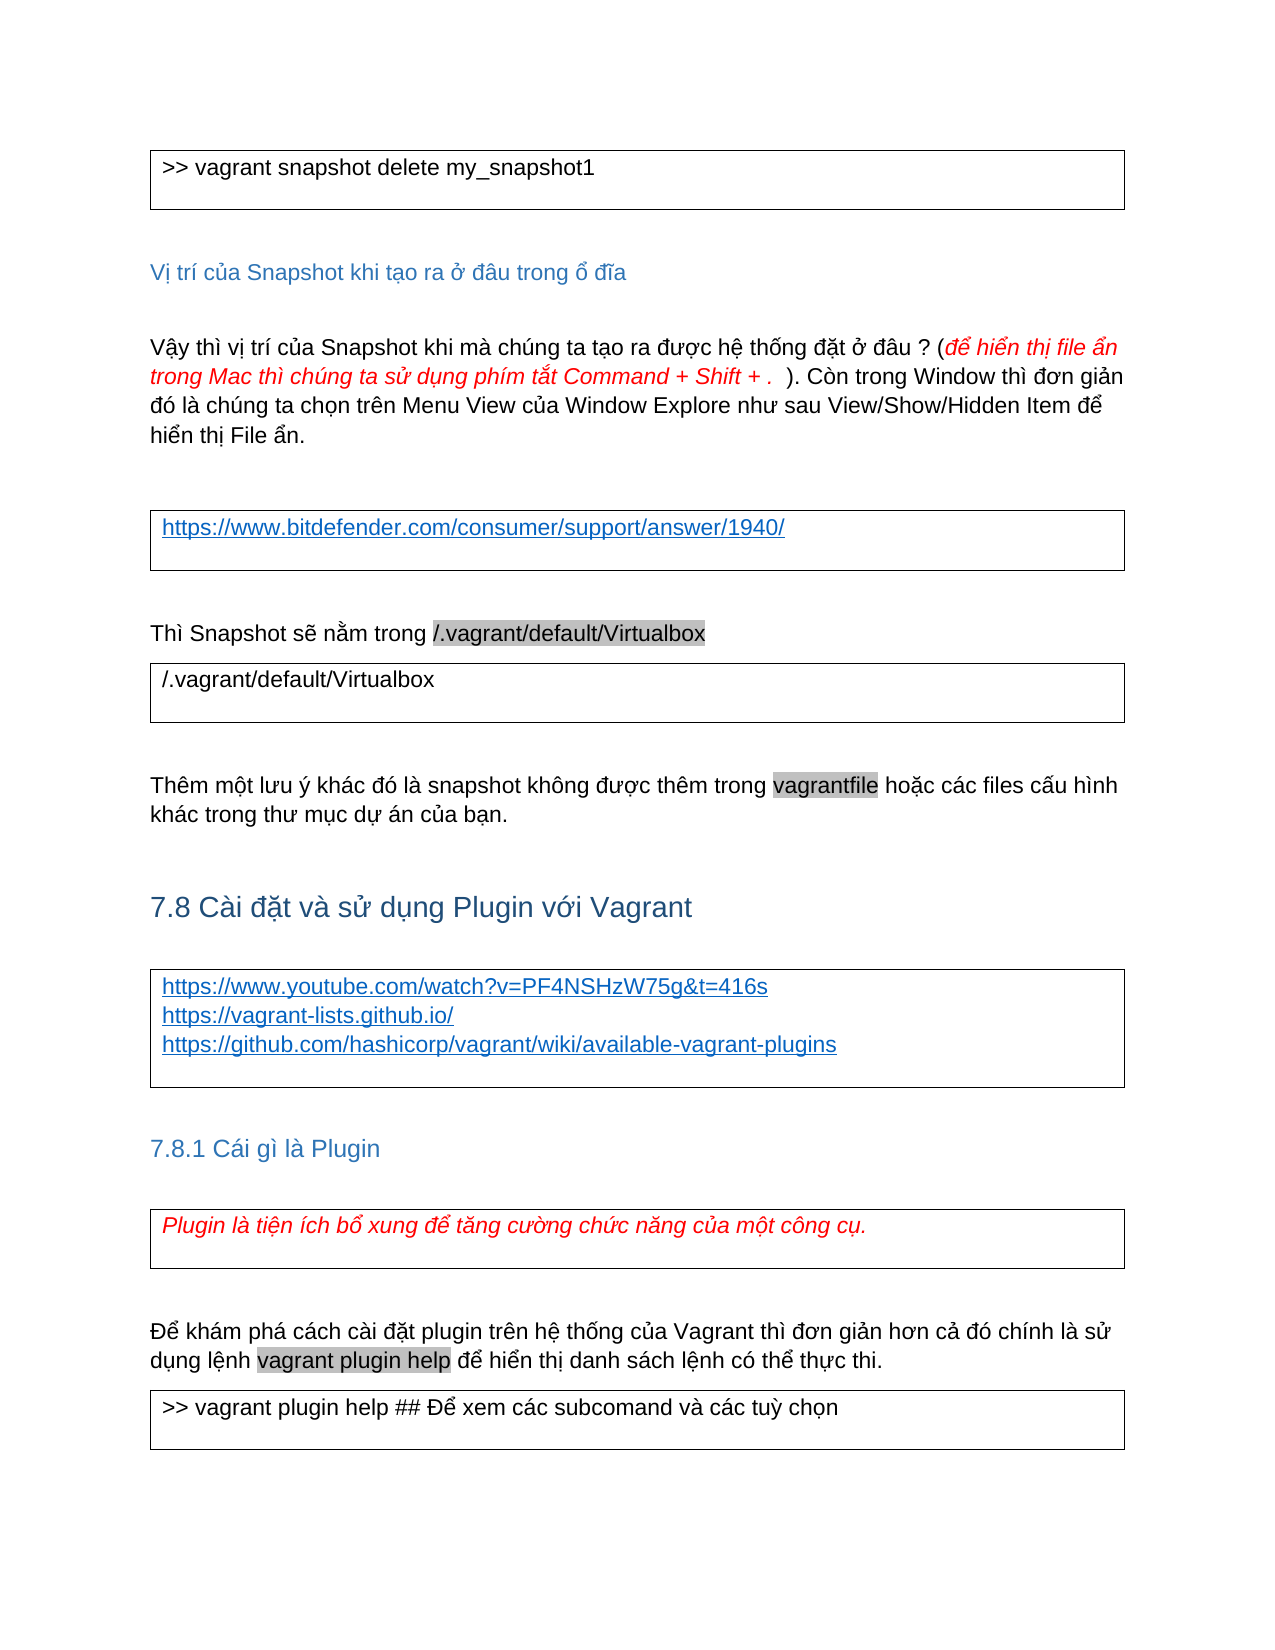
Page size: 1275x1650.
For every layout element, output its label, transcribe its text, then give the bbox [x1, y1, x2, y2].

text Vậy thì vị trí của Snapshot khi mà chúng ta tạo ra được hệ thống đặt ở đâu ? (để hiển thị file ẩn trong Mac thì chúng ta sử dụng phím tắt Command + Shift + . ). Còn trong Window thì đơn giản đó là chúng ta chọn trên Menu View của Window Explore như sau View/Show/Hidden Item để hiển thị File ẩn. [150, 331, 1125, 448]
text Thì Snapshot sẽ nằm trong /.vagrant/default/Virtualbox [150, 617, 1125, 646]
subtitle 7.8.1 Cái gì là Plugin [150, 1133, 1125, 1163]
subtitle Vị trí của Snapshot khi tạo ra ở đâu trong ổ đĩa [150, 256, 1125, 285]
table_header https://www.youtube.com/watch?v=PF4NSHzW75g&t=416s https://vagrant-lists.github.io/ https://github.com/hashicorp/vagrant/wiki/available-vagrant-plugins [151, 970, 1124, 1087]
subtitle 7.8 Cài đặt và sử dụng Plugin với Vagrant [150, 889, 1125, 923]
table_header https://www.bitdefender.com/consumer/support/answer/1940/ [151, 511, 1124, 570]
table_header /.vagrant/default/Virtualbox [151, 664, 1124, 722]
text Thêm một lưu ý khác đó là snapshot không được thêm trong vagrantfile hoặc các files cấu hình khác trong thư mục dự án của bạn. [150, 769, 1125, 827]
text Để khám phá cách cài đặt plugin trên hệ thống của Vagrant thì đơn giản hơn cả đó chính là sử dụng lệnh vagrant plugin help để hiển thị danh sách lệnh có thể thực thi. [150, 1315, 1125, 1373]
table_header Plugin là tiện ích bổ xung để tăng cường chức năng của một công cụ. [151, 1210, 1124, 1268]
table_header >> vagrant snapshot delete my_snapshot1 [151, 151, 1124, 209]
table_header >> vagrant plugin help ## Để xem các subcomand và các tuỳ chọn [151, 1391, 1124, 1449]
